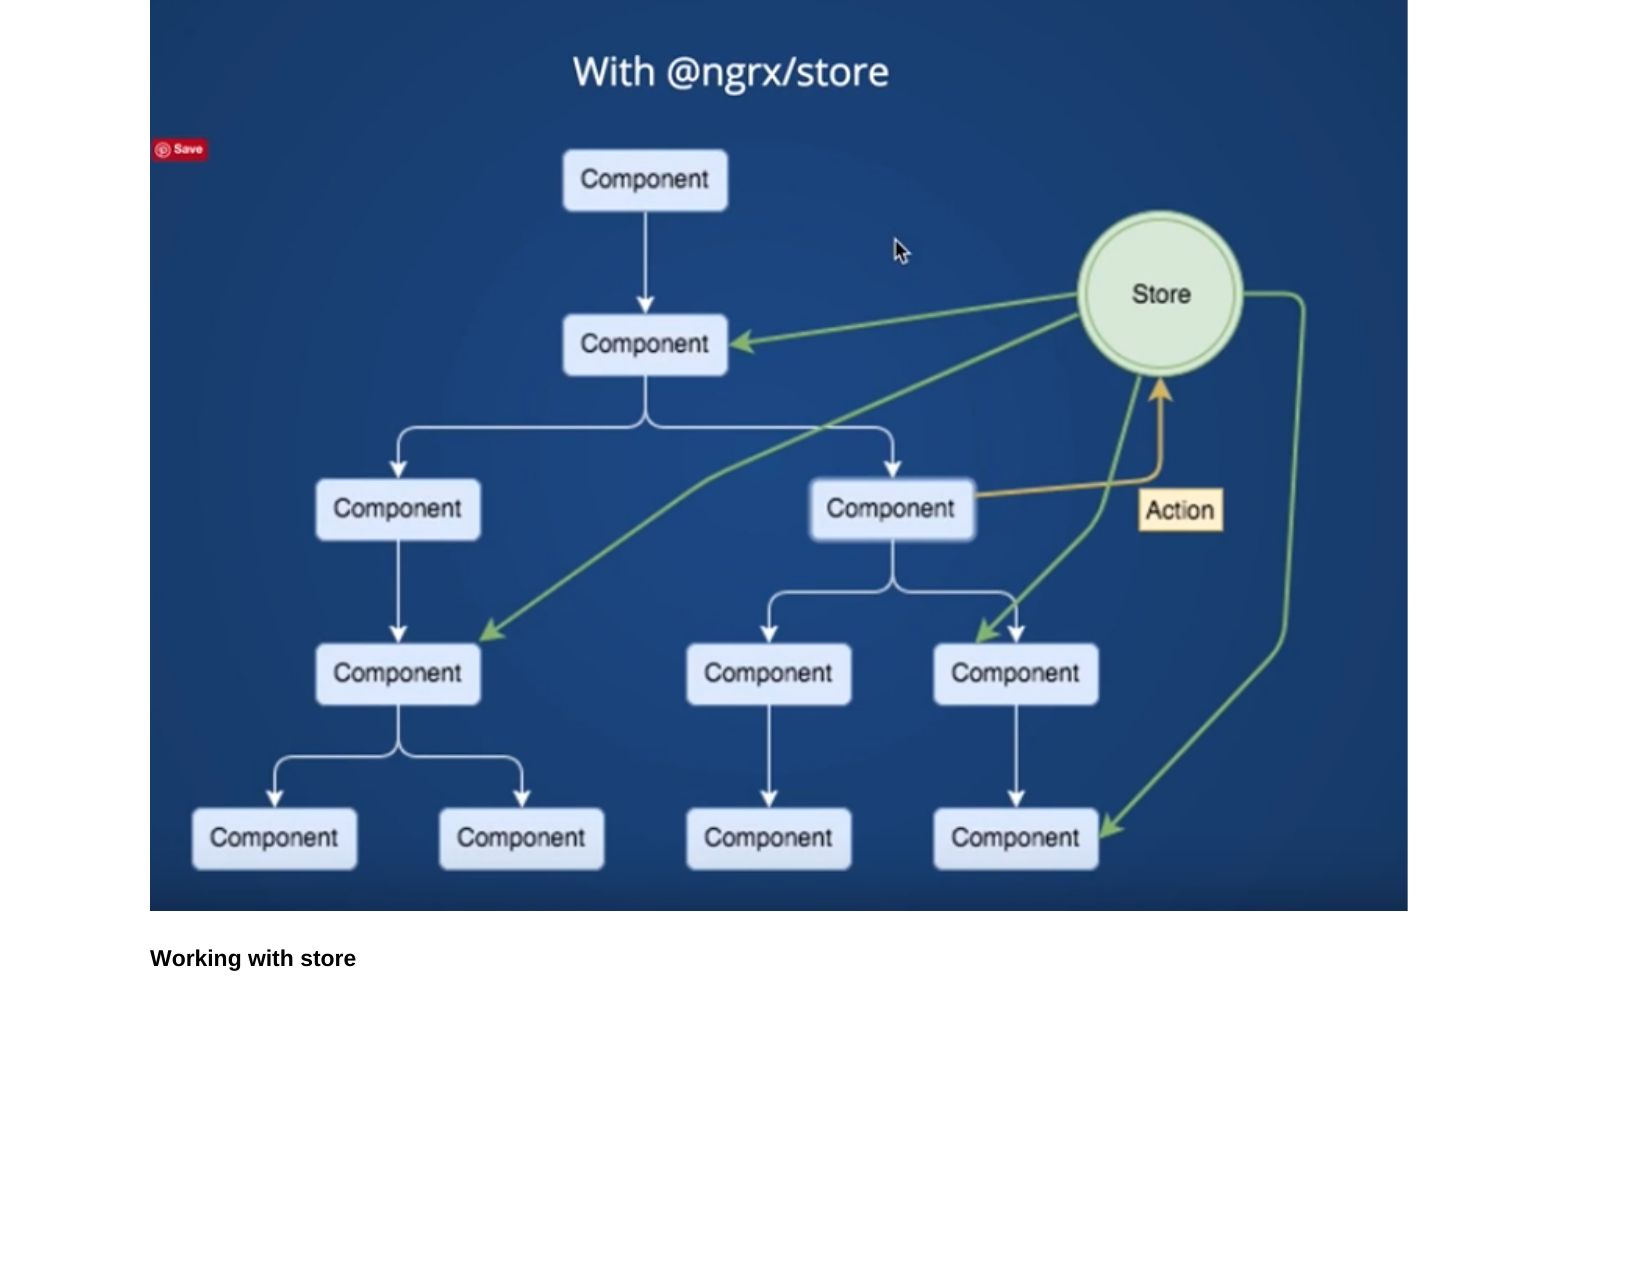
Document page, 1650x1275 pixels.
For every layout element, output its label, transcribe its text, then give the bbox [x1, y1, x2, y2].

picture [150, 0, 1408, 911]
text Working with store [150, 945, 1500, 971]
